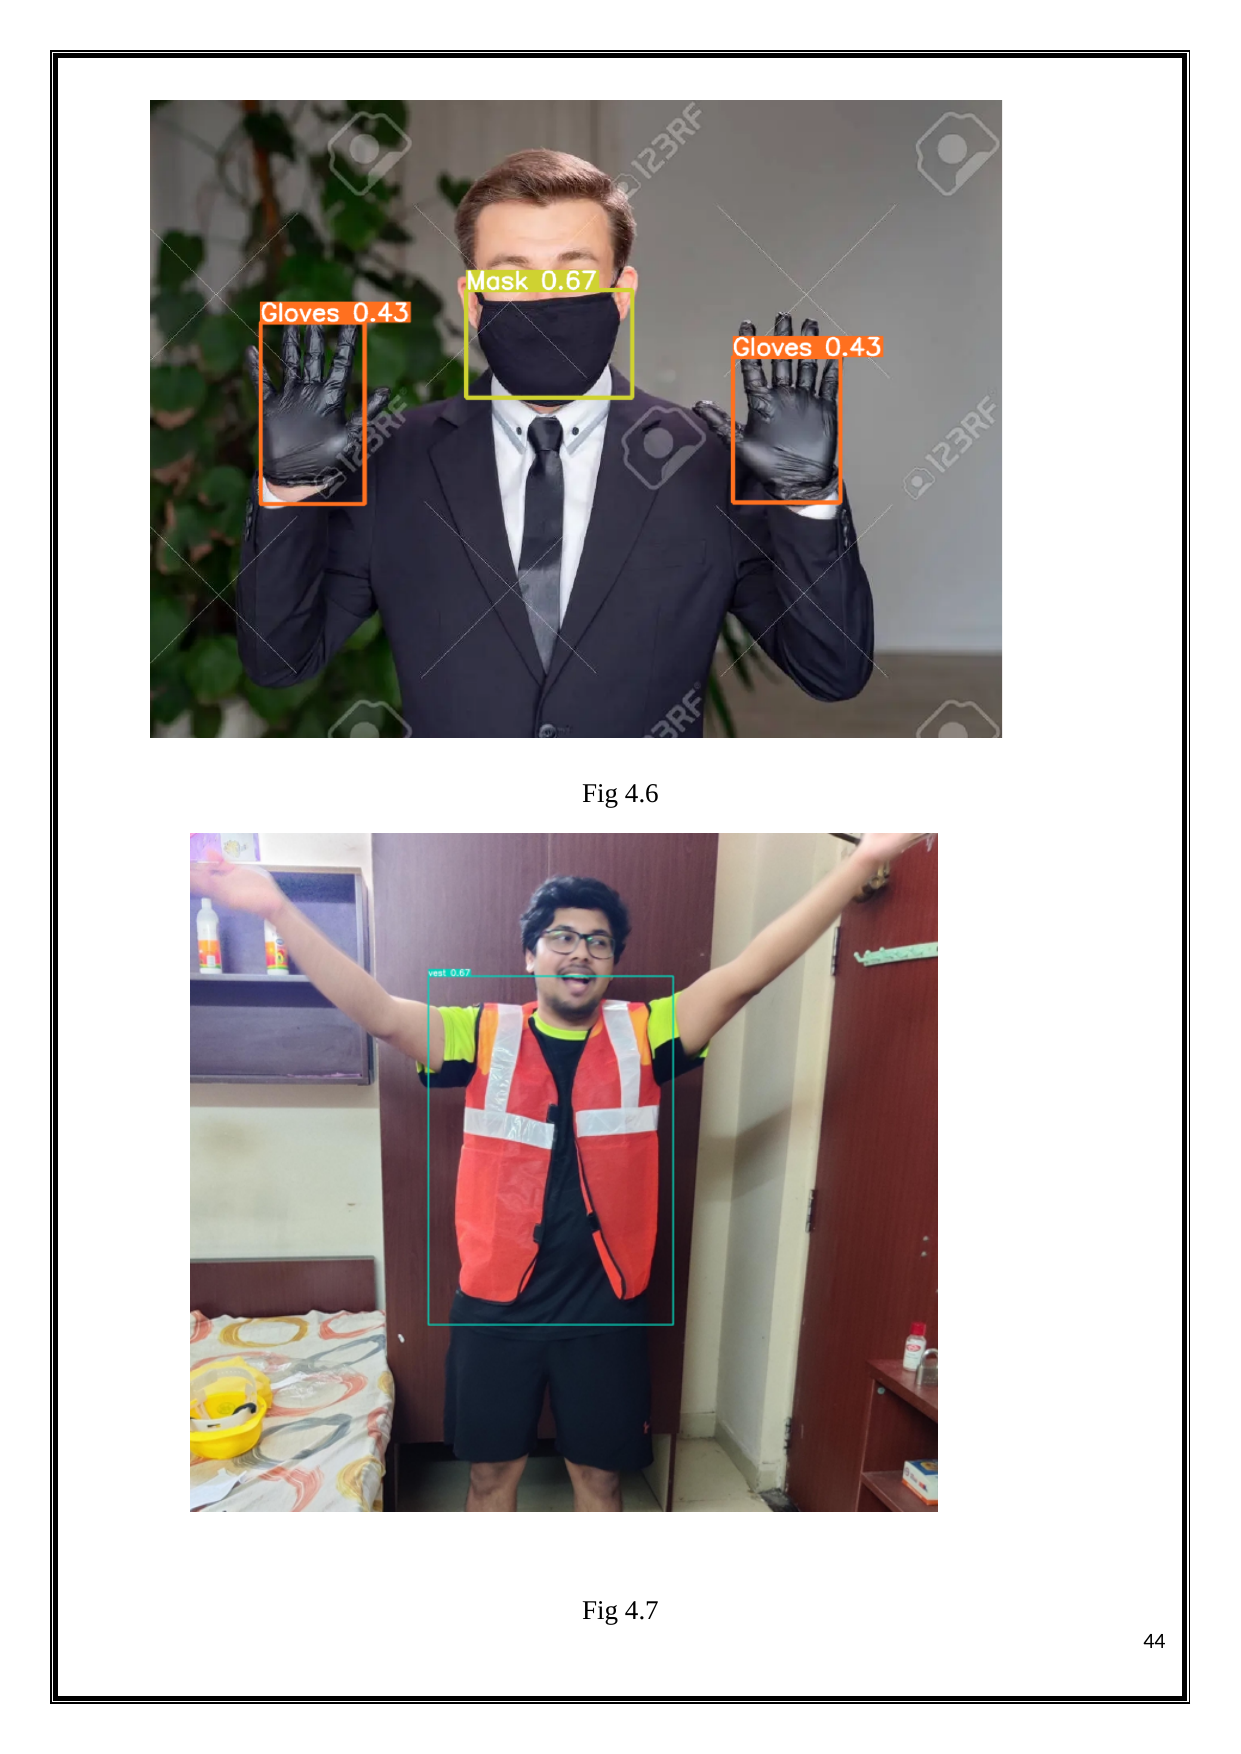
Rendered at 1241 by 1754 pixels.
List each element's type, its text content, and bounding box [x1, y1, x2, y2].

text Fig 4.6 [75, 777, 1165, 808]
picture [190, 833, 938, 1512]
picture [150, 100, 1003, 738]
text Fig 4.7 [75, 1594, 1165, 1625]
